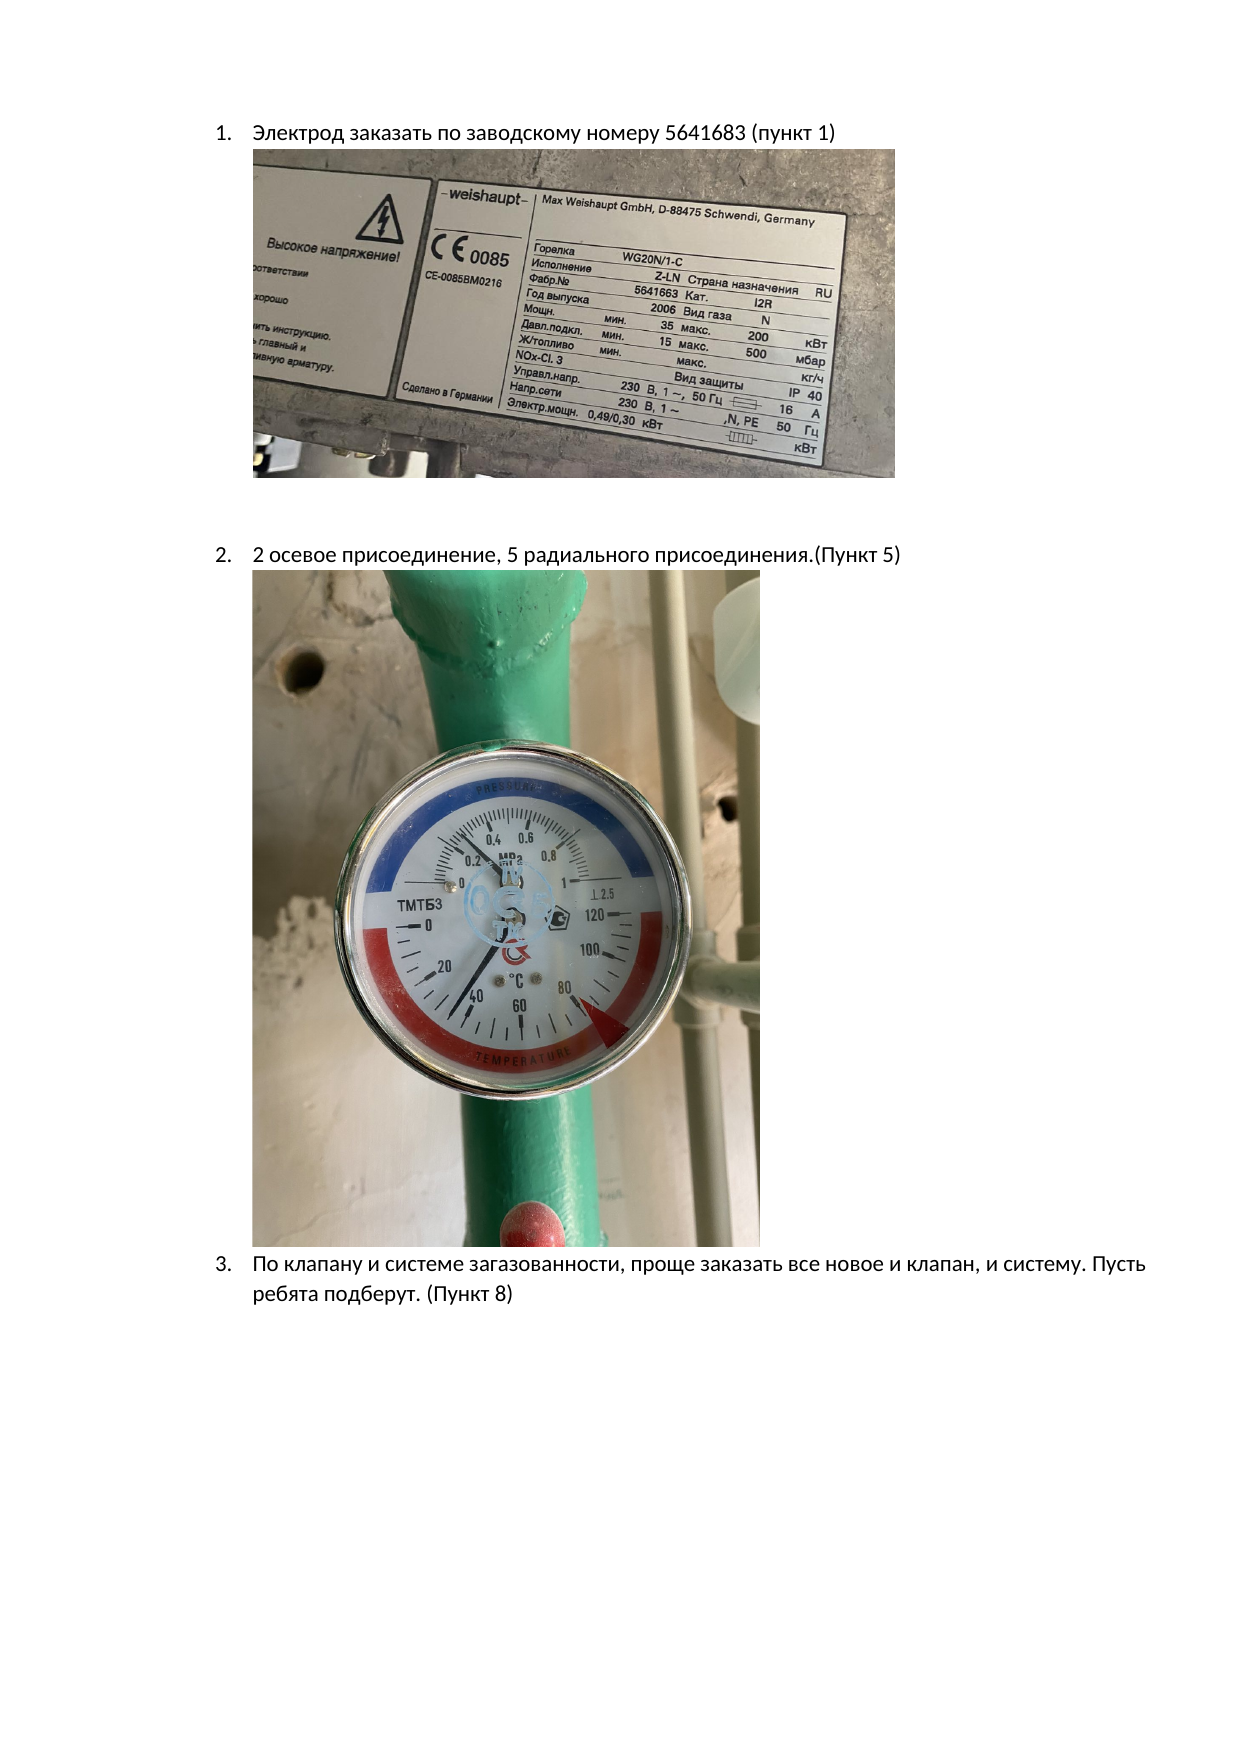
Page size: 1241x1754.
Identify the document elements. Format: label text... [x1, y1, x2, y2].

picture [253, 149, 895, 478]
list По клапану и системе загазованности, проще заказать все новое и клапан, и систему. Пусть ребята подберут. (Пункт 8) [215, 1249, 1152, 1307]
picture [252, 570, 760, 1247]
list Электрод заказать по заводскому номеру 5641683 (пункт 1) [215, 118, 1152, 146]
list 2 осевое присоединение, 5 радиального присоединения.(Пункт 5) [215, 540, 1152, 568]
